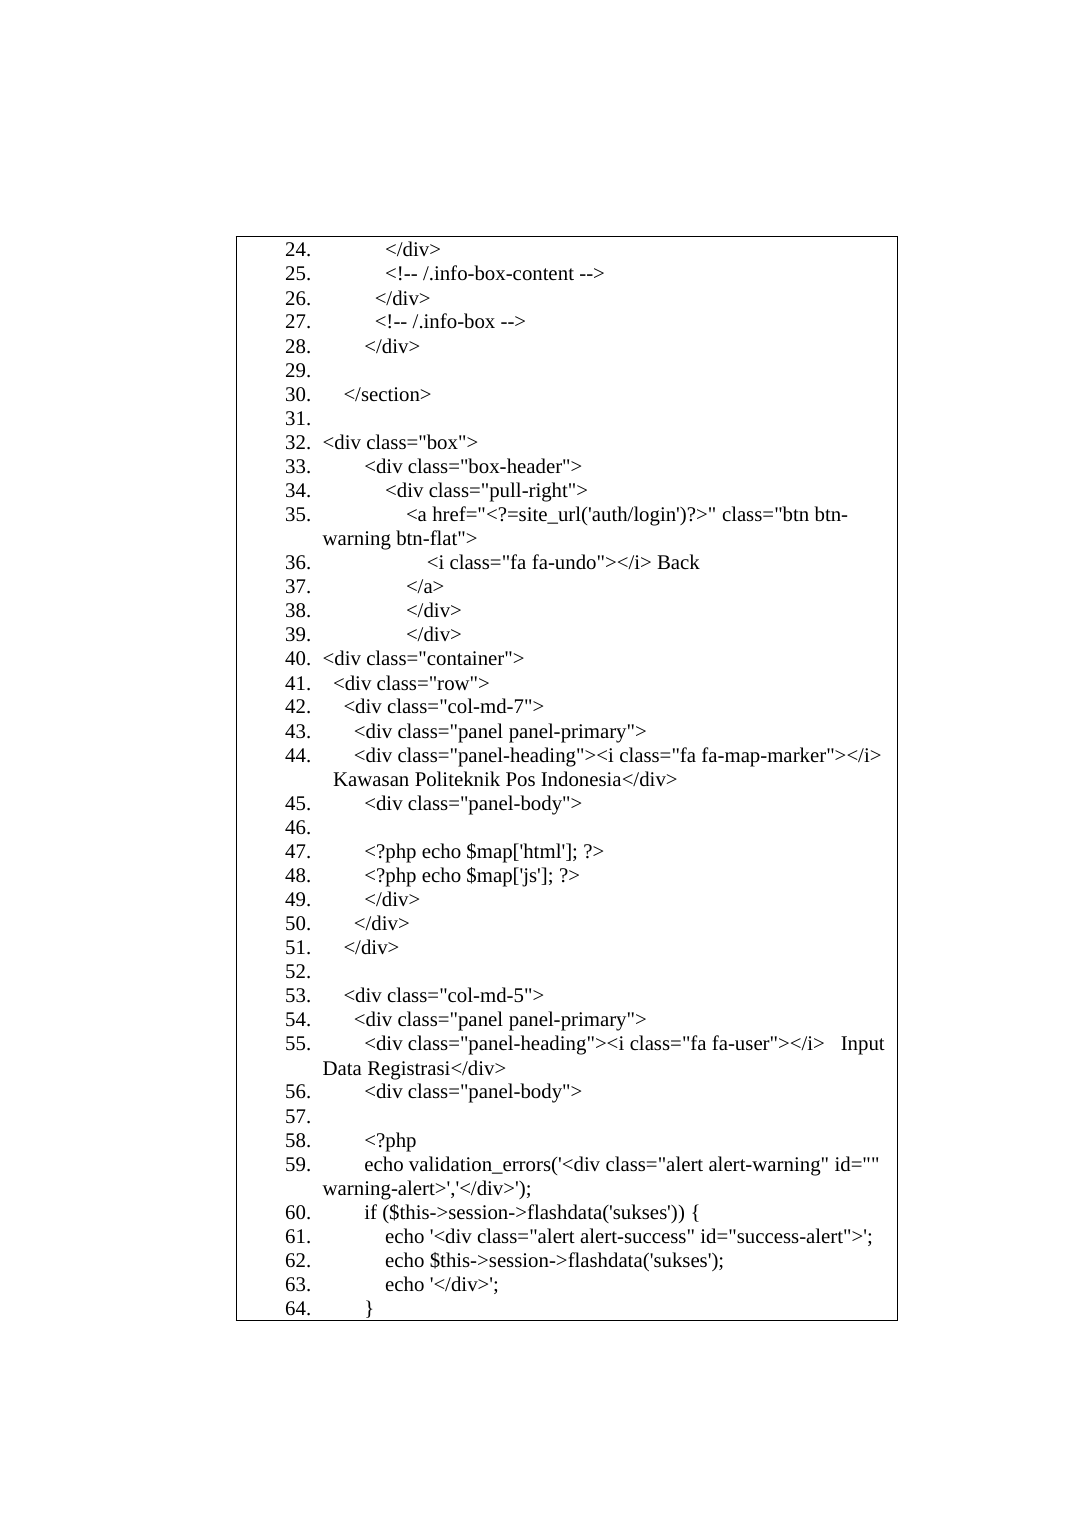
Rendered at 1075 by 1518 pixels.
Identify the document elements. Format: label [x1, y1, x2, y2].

table_header [237, 237, 897, 1320]
